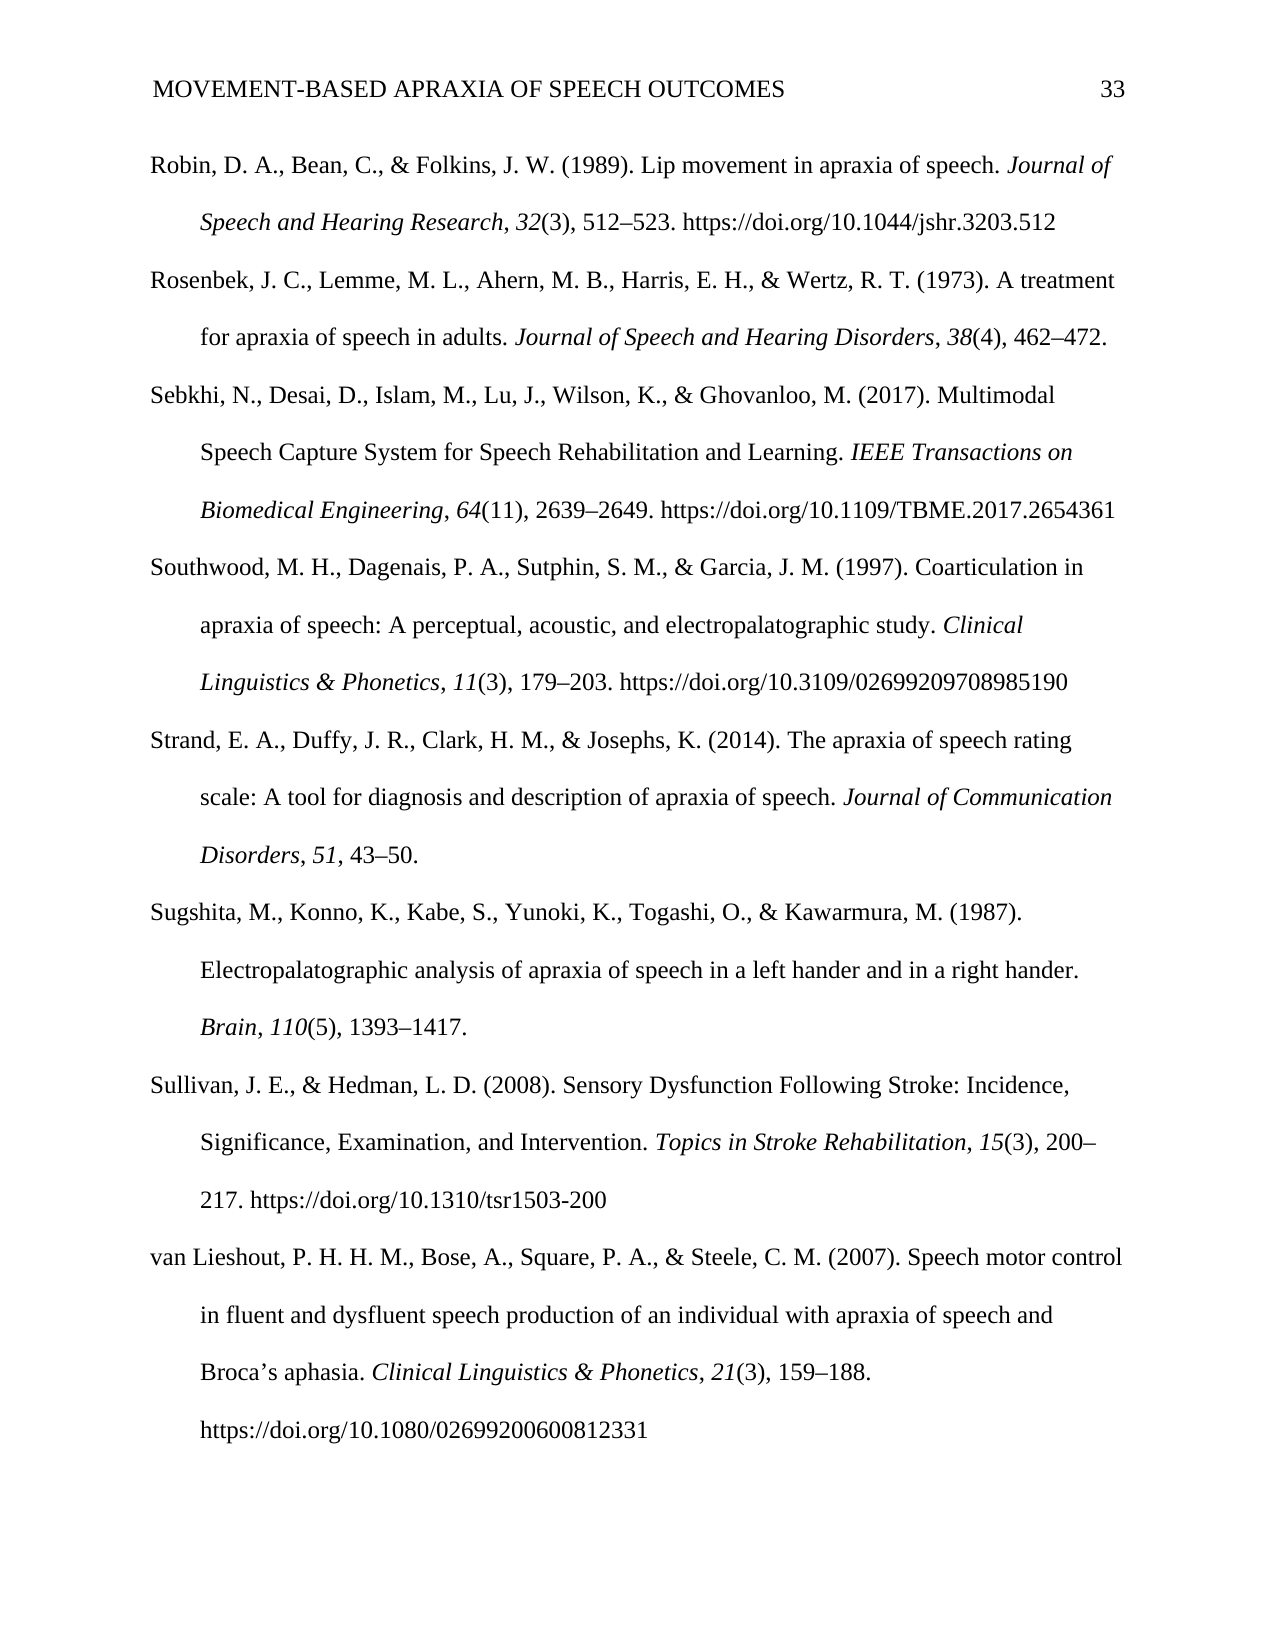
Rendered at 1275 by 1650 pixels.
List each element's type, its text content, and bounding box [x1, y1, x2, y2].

text Robin, D. A., Bean, C., & Folkins, J. W. (1989). Lip movement in apraxia of speech. Journal of Speech and Hearing Research, 32(3), 512–523. https://doi.org/10.1044/jshr.3203.512 [150, 150, 1125, 236]
text Southwood, M. H., Dagenais, P. A., Sutphin, S. M., & Garcia, J. M. (1997). Coarticulation in apraxia of speech: A perceptual, acoustic, and electropalatographic study. Clinical Linguistics & Phonetics, 11(3), 179–203. https://doi.org/10.3109/02699209708985190 [150, 552, 1125, 696]
text Sebkhi, N., Desai, D., Islam, M., Lu, J., Wilson, K., & Ghovanloo, M. (2017). Multimodal Speech Capture System for Speech Rehabilitation and Learning. IEEE Transactions on Biomedical Engineering, 64(11), 2639–2649. https://doi.org/10.1109/TBME.2017.2654361 [150, 380, 1125, 524]
text Strand, E. A., Duffy, J. R., Clark, H. M., & Josephs, K. (2014). The apraxia of speech rating scale: A tool for diagnosis and description of apraxia of speech. Journal of Communication Disorders, 51, 43–50. [150, 725, 1125, 869]
text Sullivan, J. E., & Hedman, L. D. (2008). Sensory Dysfunction Following Stroke: Incidence, Significance, Examination, and Intervention. Topics in Stroke Rehabilitation, 15(3), 200–217. https://doi.org/10.1310/tsr1503-200 [150, 1070, 1125, 1214]
text Sugshita, M., Konno, K., Kabe, S., Yunoki, K., Togashi, O., & Kawarmura, M. (1987). Electropalatographic analysis of apraxia of speech in a left hander and in a right hander. Brain, 110(5), 1393–1417. [150, 897, 1125, 1041]
text Rosenbek, J. C., Lemme, M. L., Ahern, M. B., Harris, E. H., & Wertz, R. T. (1973). A treatment for apraxia of speech in adults. Journal of Speech and Hearing Disorders, 38(4), 462–472. [150, 265, 1125, 351]
text van Lieshout, P. H. H. M., Bose, A., Square, P. A., & Steele, C. M. (2007). Speech motor control in fluent and dysfluent speech production of an individual with apraxia of speech and Broca’s aphasia. Clinical Linguistics & Phonetics, 21(3), 159–188. https://doi.org/10.1080/02699200600812331 [150, 1242, 1125, 1444]
